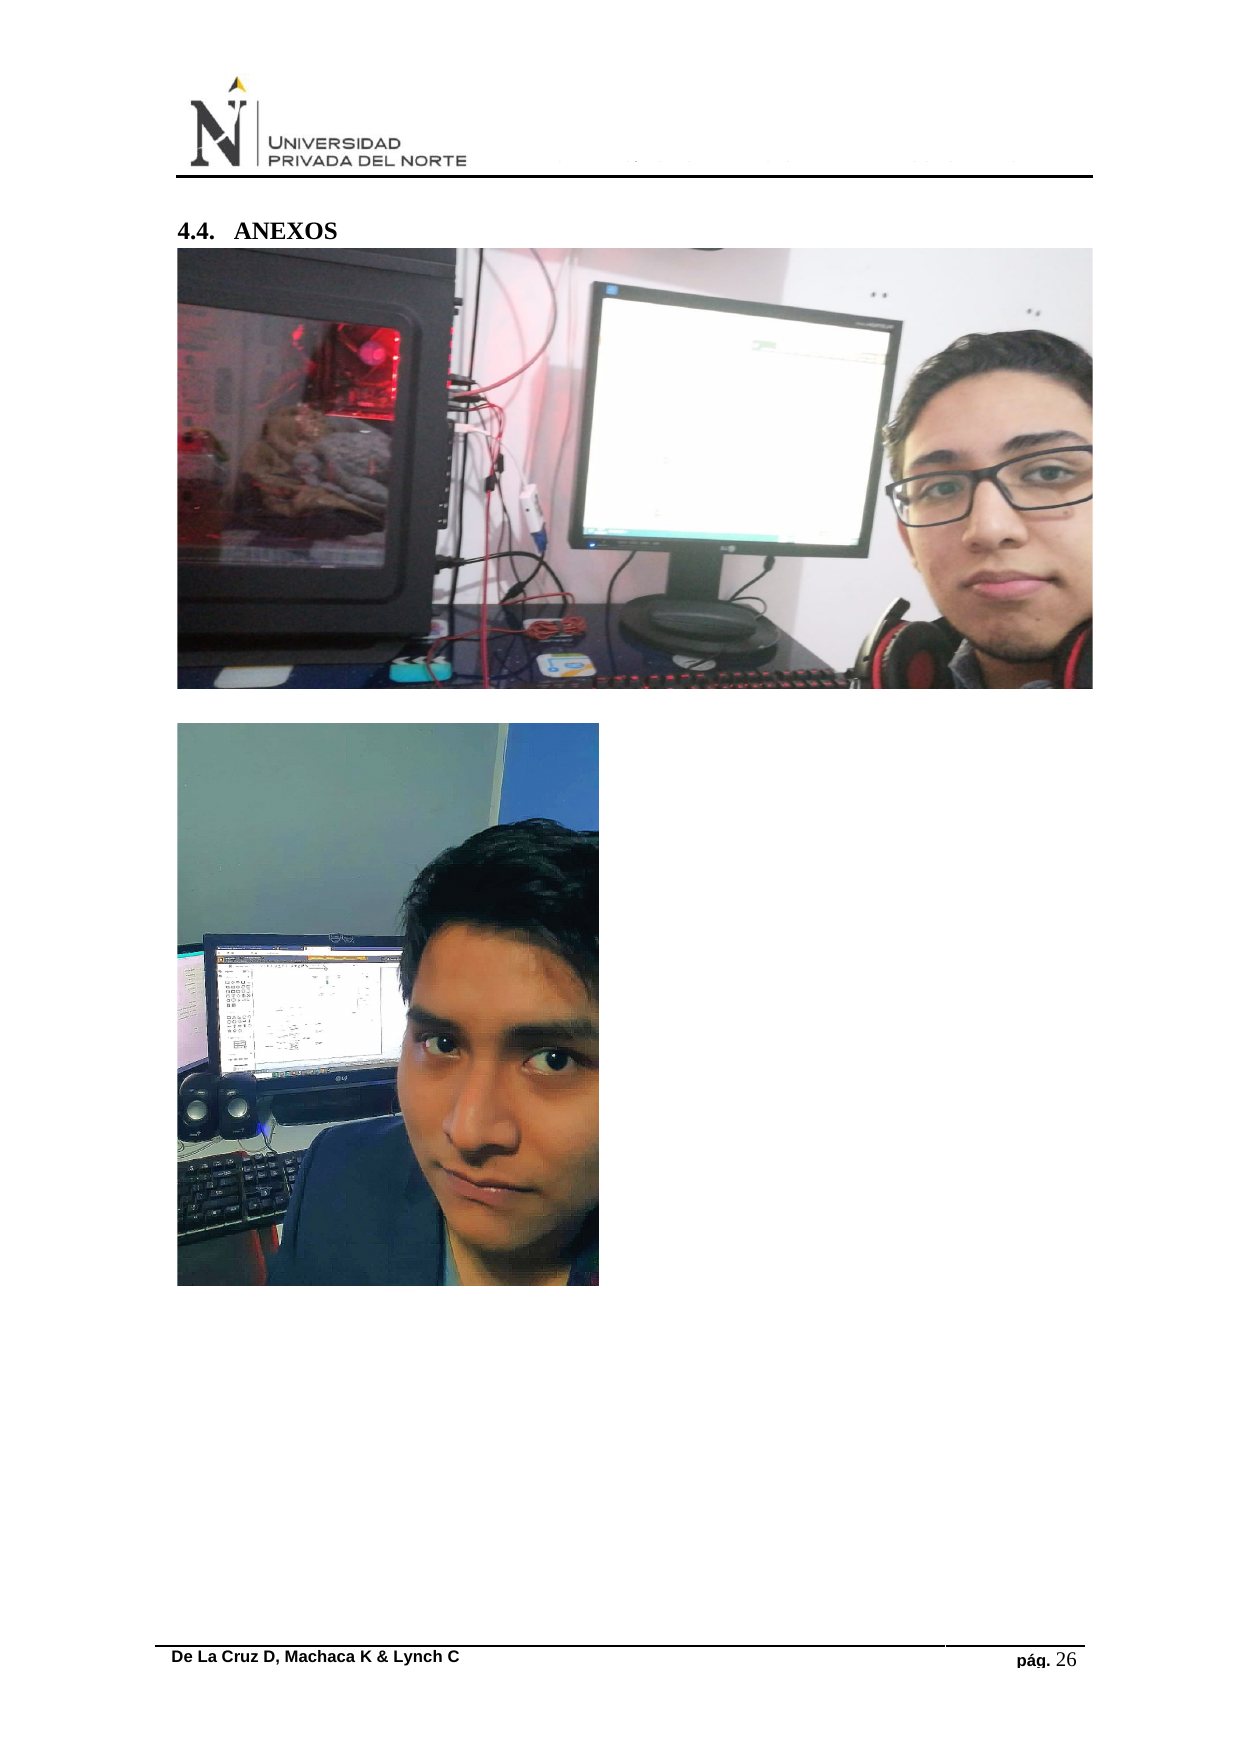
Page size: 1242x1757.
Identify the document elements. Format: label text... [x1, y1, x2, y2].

picture [177, 248, 1093, 689]
text 4.4. ANEXOS [177, 216, 1108, 245]
picture [177, 723, 599, 1286]
picture [188, 73, 469, 169]
